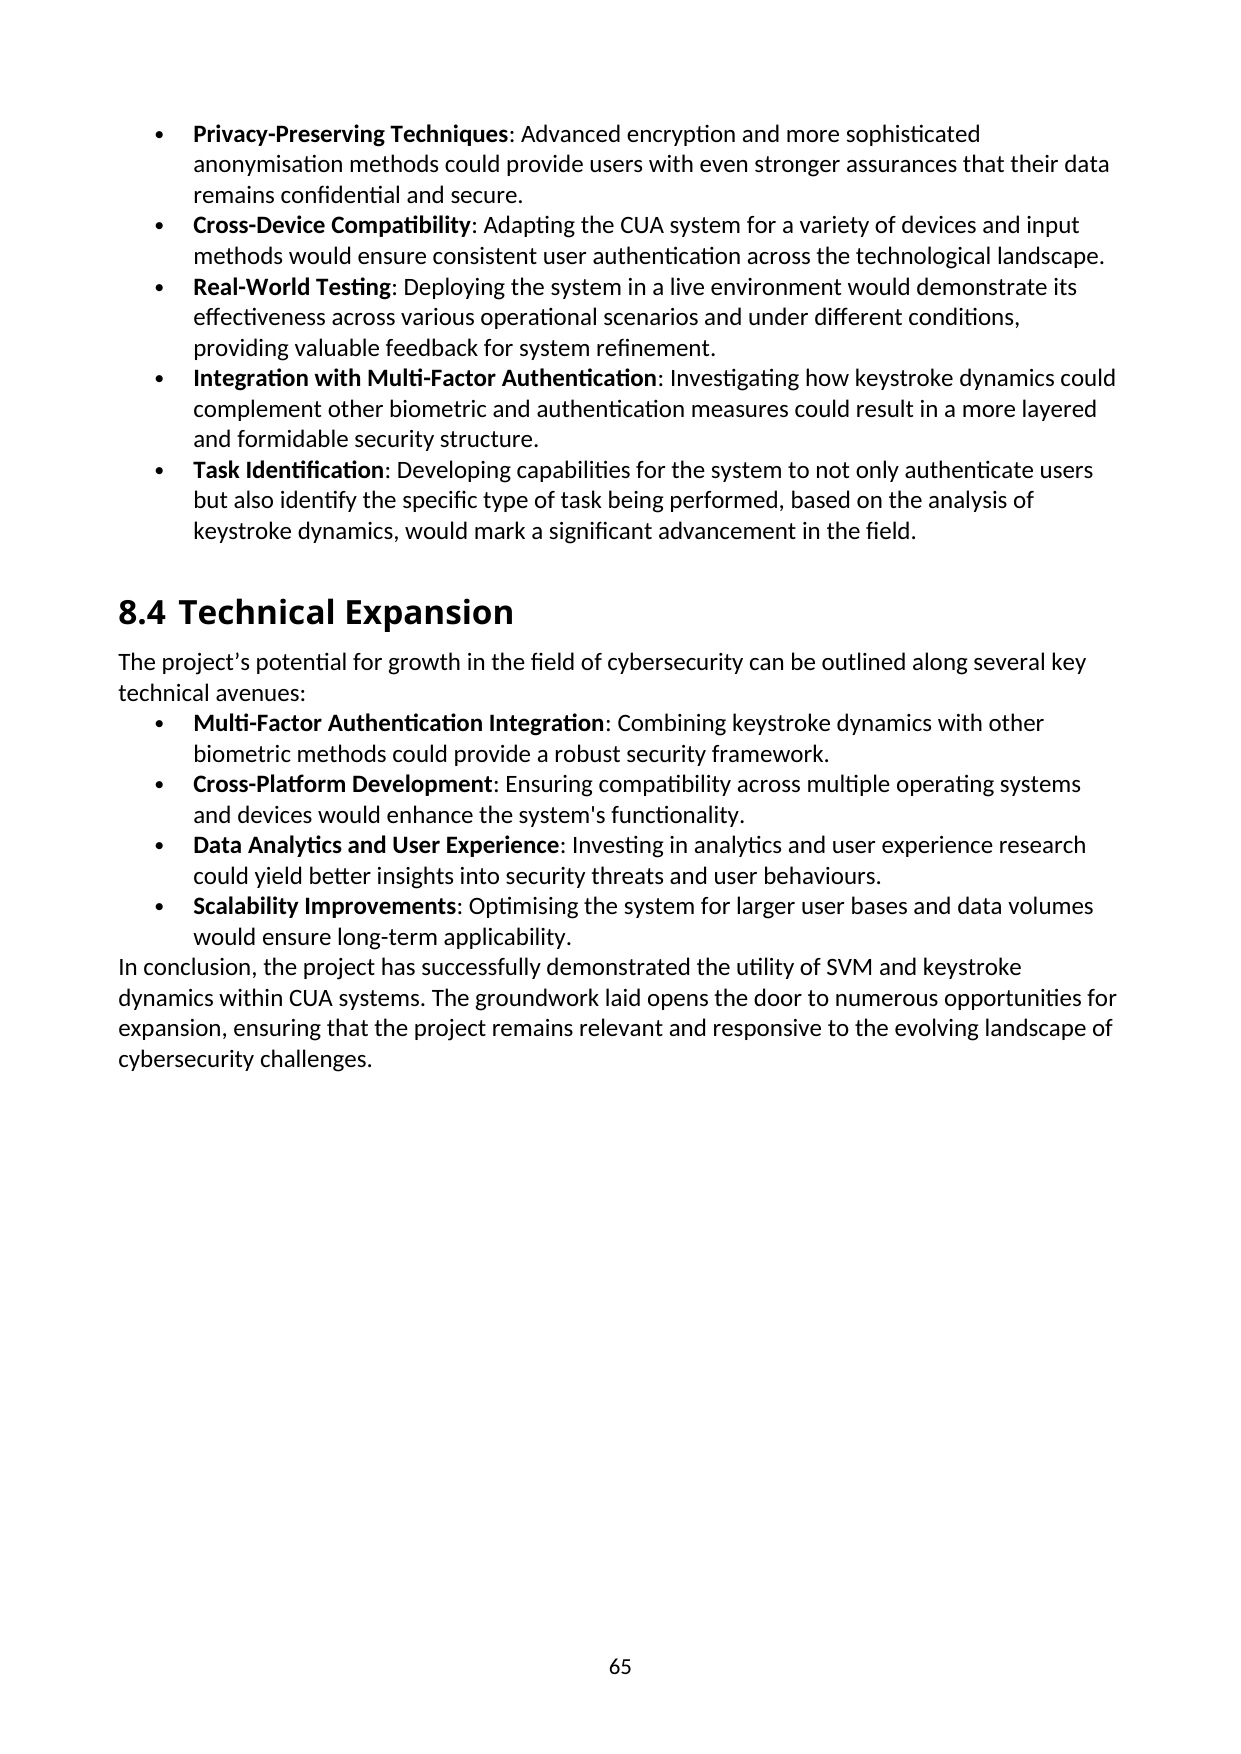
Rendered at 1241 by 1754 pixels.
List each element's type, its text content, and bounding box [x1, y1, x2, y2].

subtitle Technical Expansion [118, 588, 1122, 634]
text In conclusion, the project has successfully demonstrated the utility of SVM and keystroke dynamics within CUA systems. The groundwork laid opens the door to numerous opportunities for expansion, ensuring that the project remains relevant and responsive to the evolving landscape of cybersecurity challenges. [118, 952, 1122, 1074]
list Cross-Platform Development: Ensuring compatibility across multiple operating systems and devices would enhance the system's functionality. [156, 768, 1122, 829]
list Integration with Multi-Factor Authentication: Investigating how keystroke dynamics could complement other biometric and authentication measures could result in a more layered and formidable security structure. [156, 362, 1122, 454]
list Cross-Device Compatibility: Adapting the CUA system for a variety of devices and input methods would ensure consistent user authentication across the technological landscape. [156, 210, 1122, 271]
list Data Analytics and User Experience: Investing in analytics and user experience research could yield better insights into security threats and user behaviours. [156, 829, 1122, 891]
list Real-World Testing: Deploying the system in a live environment would demonstrate its effectiveness across various operational scenarios and under different conditions, providing valuable feedback for system refinement. [156, 271, 1122, 362]
list Privacy-Preserving Techniques: Advanced encryption and more sophisticated anonymisation methods could provide users with even stronger assurances that their data remains confidential and secure. [156, 118, 1122, 210]
list Scalability Improvements: Optimising the system for larger user bases and data volumes would ensure long-term applicability. [156, 891, 1122, 952]
text The project’s potential for growth in the field of cybersecurity can be outlined along several key technical avenues: [118, 646, 1122, 707]
list Multi-Factor Authentication Integration: Combining keystroke dynamics with other biometric methods could provide a robust security framework. [156, 707, 1122, 768]
list Task Identification: Developing capabilities for the system to not only authenticate users but also identify the specific type of task being performed, based on the analysis of keystroke dynamics, would mark a significant advancement in the field. [156, 454, 1122, 545]
